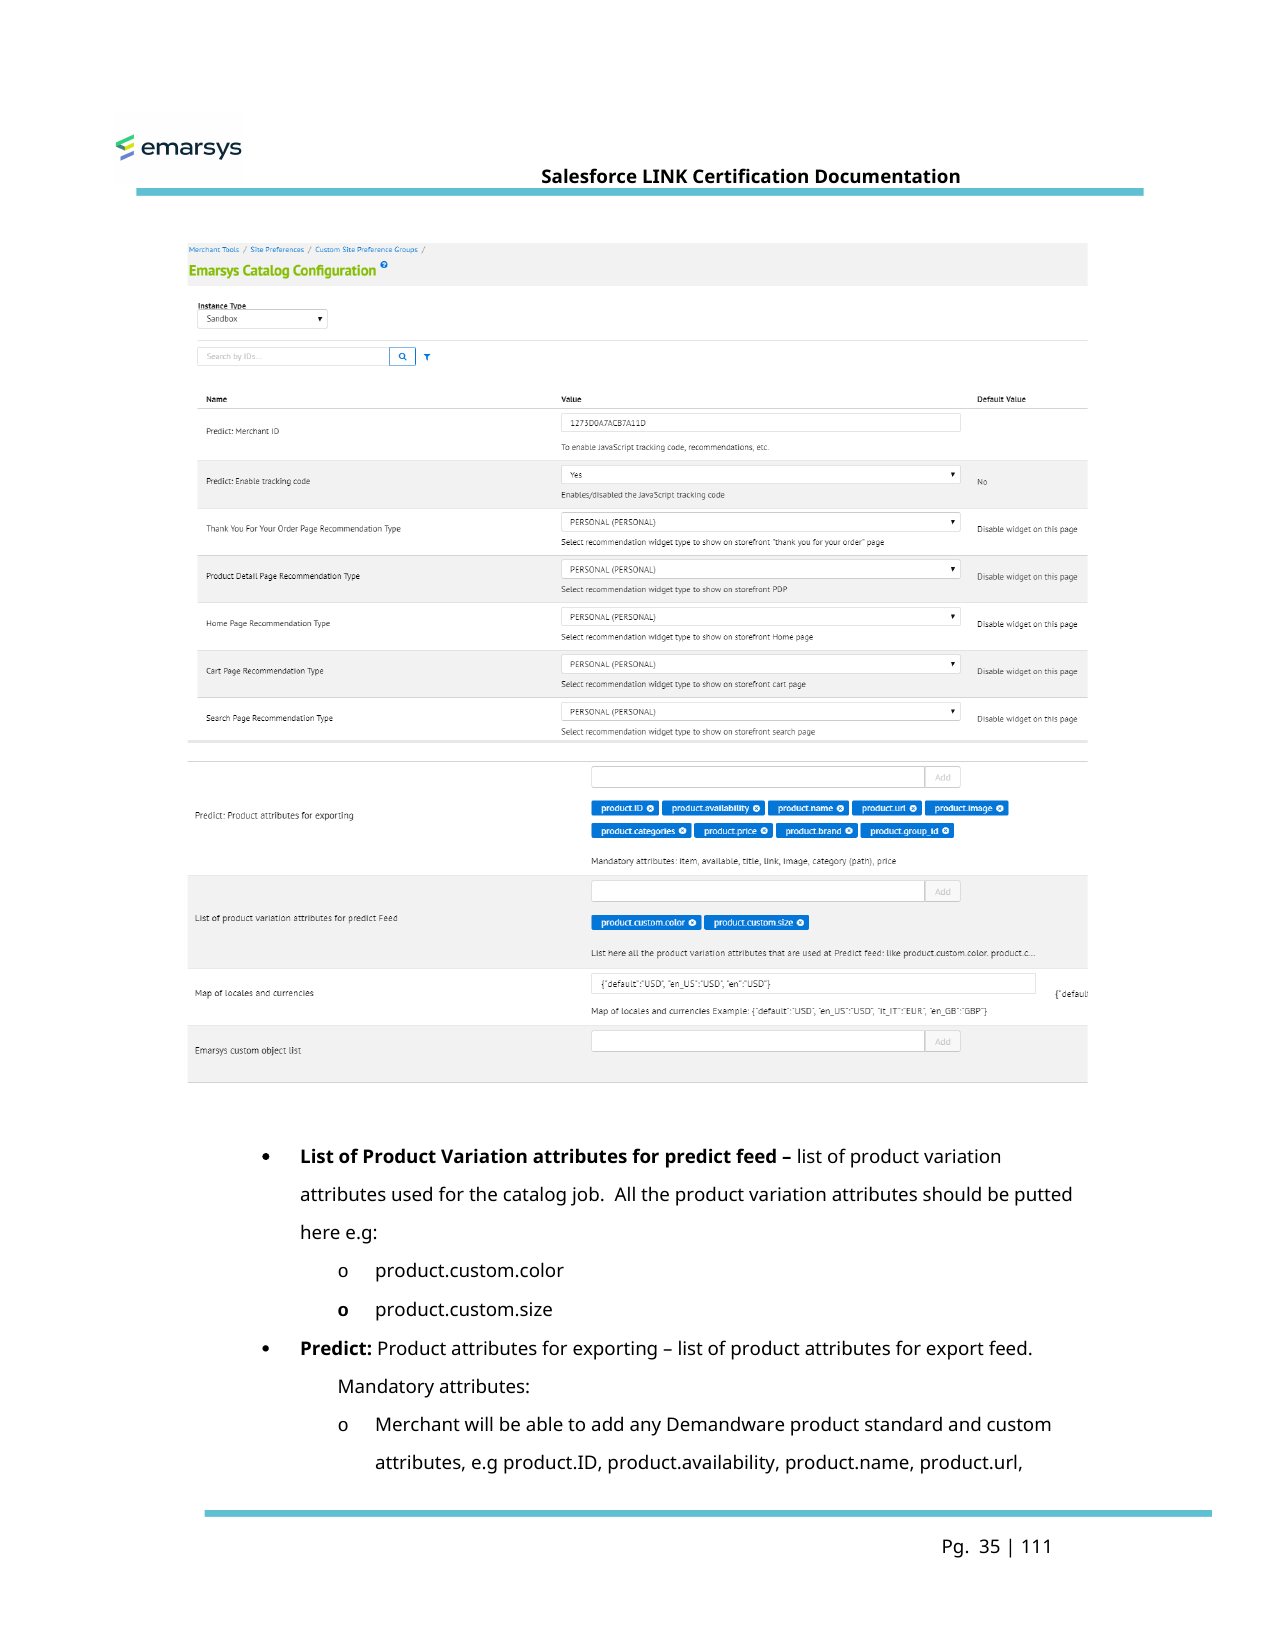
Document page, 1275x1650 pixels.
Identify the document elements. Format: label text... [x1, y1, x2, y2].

picture [204, 1510, 1212, 1517]
picture [187, 243, 1088, 743]
list Predict: Product attributes for exporting – list of product attributes for export feed. Mandatory attributes: [262, 1335, 1087, 1398]
list List of Product Variation attributes for predict feed – list of product variation attributes used for the catalog job. All the product variation attributes should be putted here e.g: [262, 1143, 1087, 1245]
picture [113, 111, 244, 184]
picture [136, 188, 1144, 196]
picture [187, 761, 1088, 1086]
list product.custom.color [337, 1258, 1087, 1283]
list product.custom.size [337, 1296, 1087, 1322]
